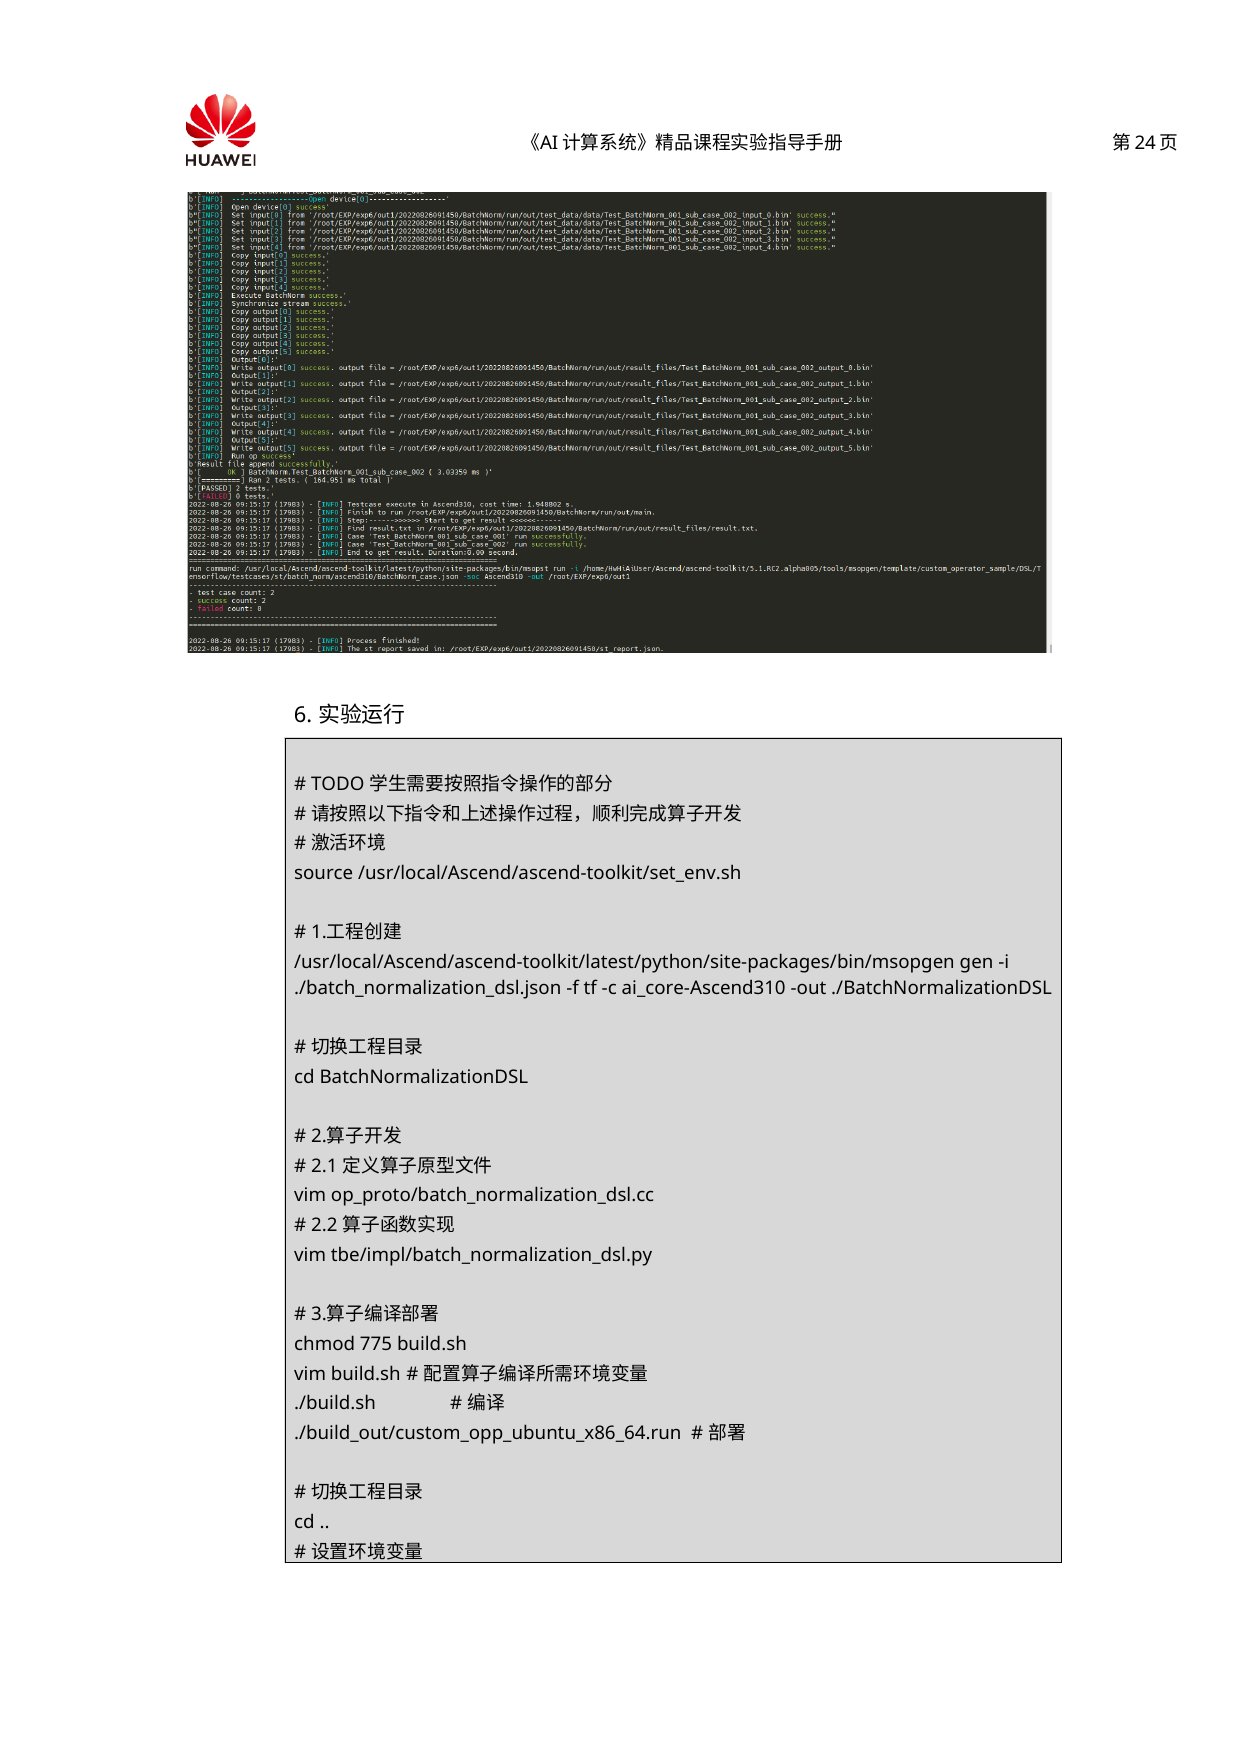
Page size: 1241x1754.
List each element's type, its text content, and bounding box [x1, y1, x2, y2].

text # 2.算子开发 [286, 1119, 1061, 1148]
text # 3.算子编译部署 [286, 1297, 1061, 1326]
text vim op_proto/batch_normalization_dsl.cc [286, 1179, 1061, 1207]
text vim build.sh # 配置算子编译所需环境变量 [286, 1357, 1061, 1385]
text cd .. [286, 1505, 1061, 1534]
list 实验运行 [294, 699, 1053, 729]
text # 切换工程目录 [286, 1030, 1061, 1059]
text ./build_out/custom_opp_ubuntu_x86_64.run # 部署 [286, 1416, 1061, 1445]
text # 2.1 定义算子原型文件 [286, 1149, 1061, 1178]
text # 设置环境变量 [286, 1535, 1061, 1562]
text vim tbe/impl/batch_normalization_dsl.py [286, 1238, 1061, 1267]
text # 切换工程目录 [286, 1476, 1061, 1504]
text chmod 775 build.sh [286, 1327, 1061, 1356]
text cd BatchNormalizationDSL [286, 1060, 1061, 1088]
text # 请按照以下指令和上述操作过程，顺利完成算子开发 [286, 797, 1061, 826]
text ./build.sh # 编译 [286, 1386, 1061, 1415]
text # 1.工程创建 [286, 916, 1061, 944]
picture [187, 192, 1053, 653]
text /usr/local/Ascend/ascend-toolkit/latest/python/site-packages/bin/msopgen gen -i ./batch_normalization_dsl.json -f tf -c ai_core-Ascend310 -out ./BatchNormalizationDSL [286, 945, 1061, 999]
text # 2.2 算子函数实现 [286, 1208, 1061, 1237]
picture [186, 94, 256, 166]
text source /usr/local/Ascend/ascend-toolkit/set_env.sh [286, 856, 1061, 885]
text # TODO 学生需要按照指令操作的部分 [286, 767, 1061, 796]
text # 激活环境 [286, 827, 1061, 855]
